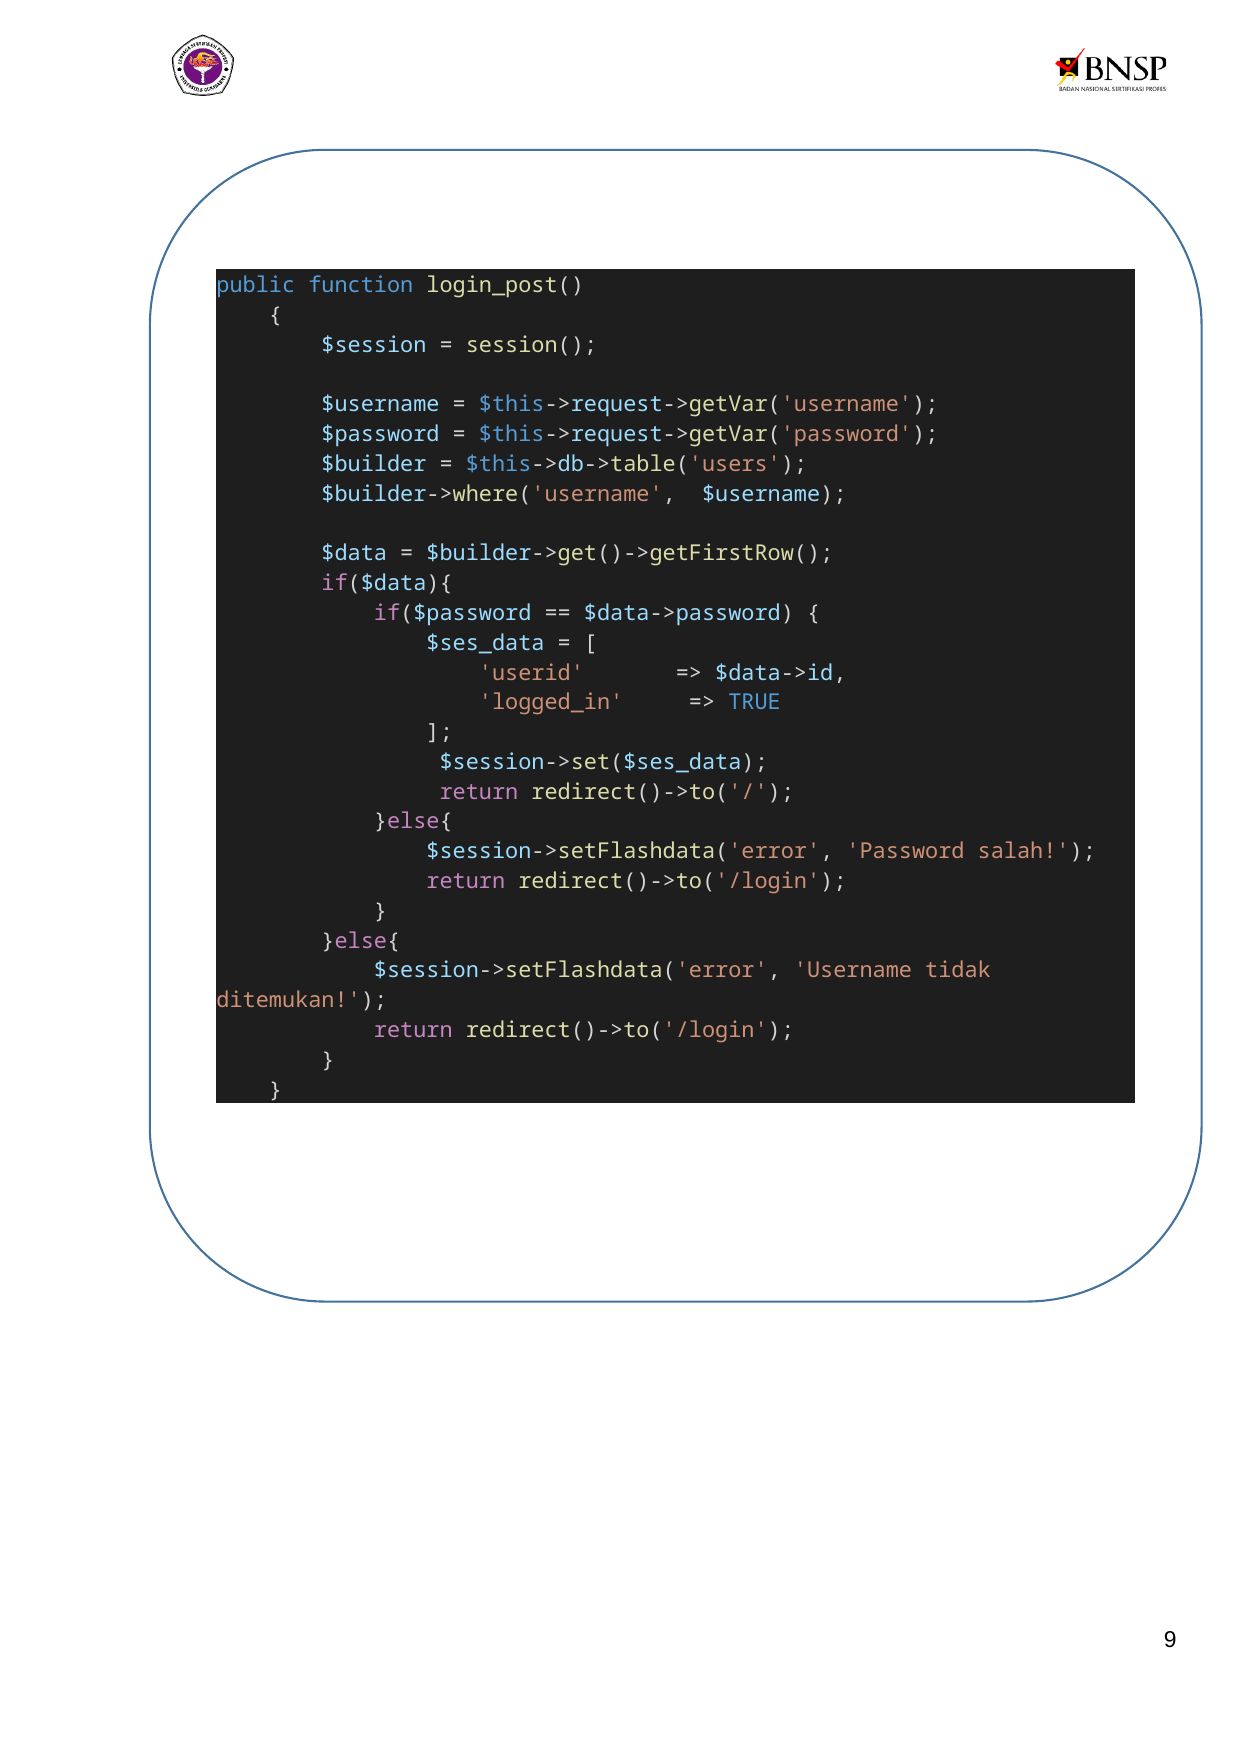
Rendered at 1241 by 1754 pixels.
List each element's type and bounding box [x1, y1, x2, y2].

picture [1055, 48, 1167, 91]
picture [166, 30, 239, 102]
